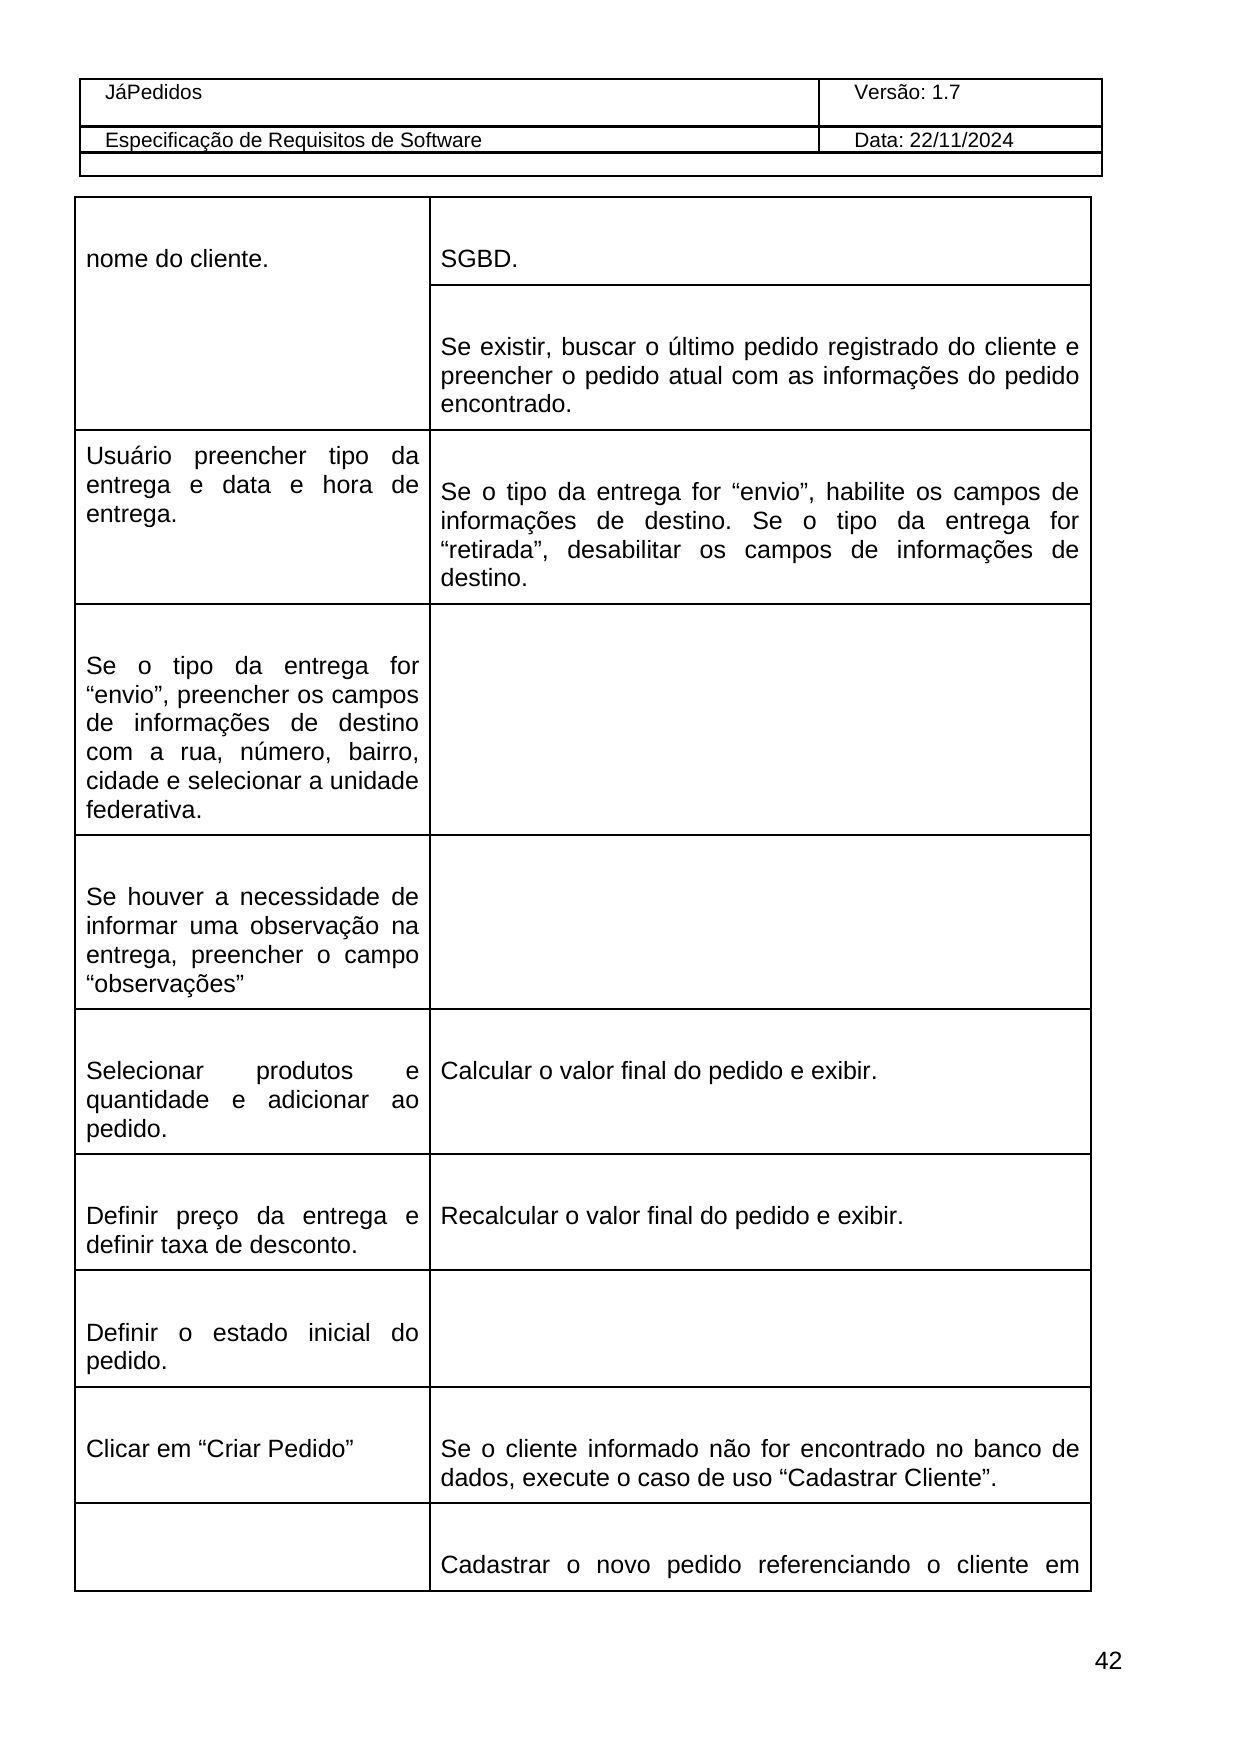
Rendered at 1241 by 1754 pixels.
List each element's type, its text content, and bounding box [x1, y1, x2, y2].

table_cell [431, 198, 1090, 283]
table_cell Recalcular o valor final do pedido e exibir. [431, 1155, 1090, 1269]
table_cell Usuário preencher tipo da entrega e data e hora de entrega. [76, 431, 429, 602]
table_cell [431, 836, 1090, 1008]
table_cell Selecionar produtos e quantidade e adicionar ao pedido. [76, 1010, 429, 1153]
table_cell [76, 1504, 429, 1589]
table_cell Clicar em “Criar Pedido” [76, 1388, 429, 1502]
table_cell Se o cliente informado não for encontrado no banco de dados, execute o caso de uso “Cadastrar Cliente”. [431, 1388, 1090, 1502]
table_cell Definir o estado inicial do pedido. [76, 1271, 429, 1386]
table_cell Se o tipo da entrega for “envio”, habilite os campos de informações de destino. Se o tipo da entrega for “retirada”, desabilitar os campos de informações de destino. [431, 431, 1090, 602]
table_cell [431, 605, 1090, 834]
table_cell Se o tipo da entrega for “envio”, preencher os campos de informações de destino com a rua, número, bairro, cidade e selecionar a unidade federativa. [76, 605, 429, 834]
table_cell Definir preço da entrega e definir taxa de desconto. [76, 1155, 429, 1269]
table_cell Se houver a necessidade de informar uma observação na entrega, preencher o campo “observações” [76, 836, 429, 1008]
table_cell [431, 1271, 1090, 1386]
table_cell Calcular o valor final do pedido e exibir. [431, 1010, 1090, 1153]
table_cell Se existir, buscar o último pedido registrado do cliente e preencher o pedido atual com as informações do pedido encontrado. [431, 286, 1090, 429]
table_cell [76, 198, 429, 429]
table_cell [431, 1504, 1090, 1589]
